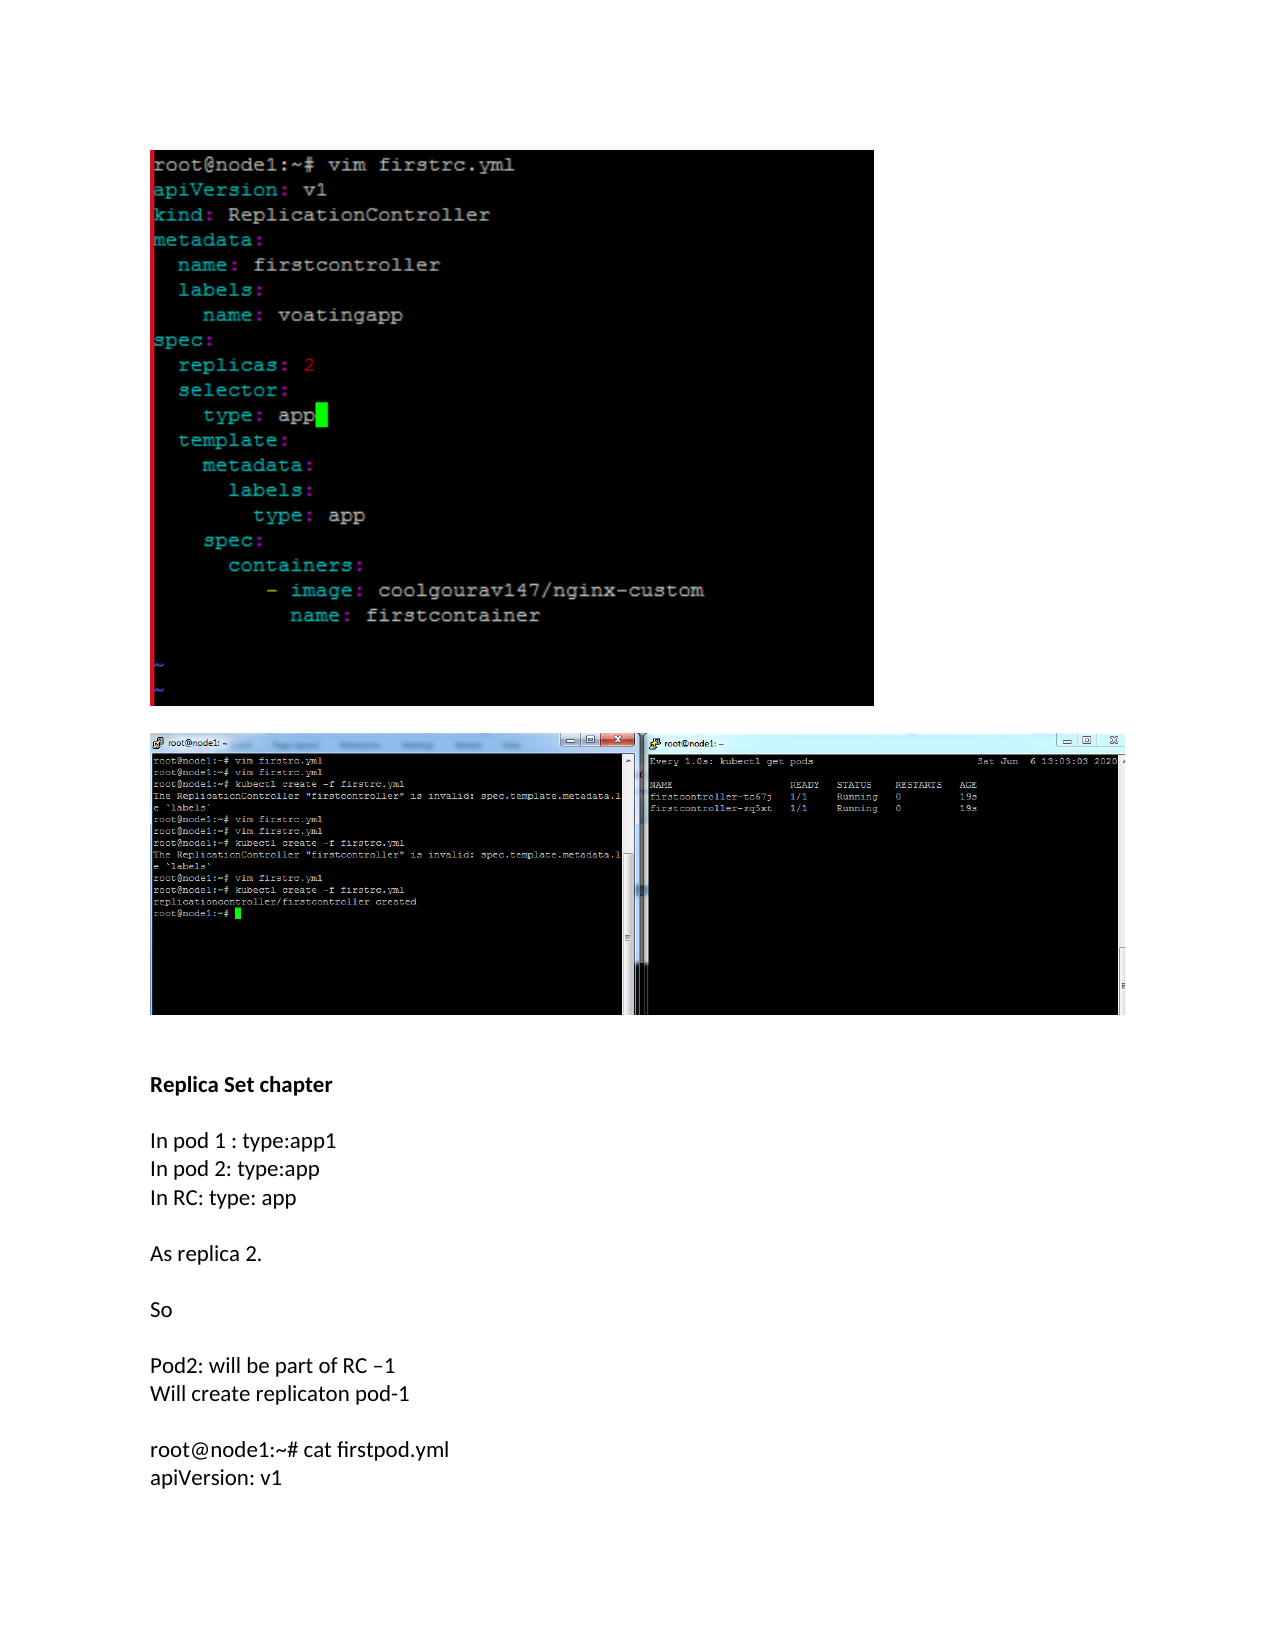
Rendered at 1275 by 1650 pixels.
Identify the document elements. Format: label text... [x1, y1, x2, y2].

text In pod 1 : type:app1 [150, 1127, 1125, 1154]
text Will create replicaton pod-1 [150, 1379, 1125, 1407]
text In RC: type: app [150, 1183, 1125, 1211]
text In pod 2: type:app [150, 1154, 1125, 1183]
text Replica Set chapter [150, 1071, 1125, 1098]
text As replica 2. [150, 1239, 1125, 1267]
text So [150, 1295, 1125, 1323]
text root@node1:~# cat firstpod.yml [150, 1435, 1125, 1463]
picture [150, 150, 874, 706]
text Pod2: will be part of RC –1 [150, 1351, 1125, 1379]
text apiVersion: v1 [150, 1463, 1125, 1491]
picture [150, 733, 1125, 1015]
